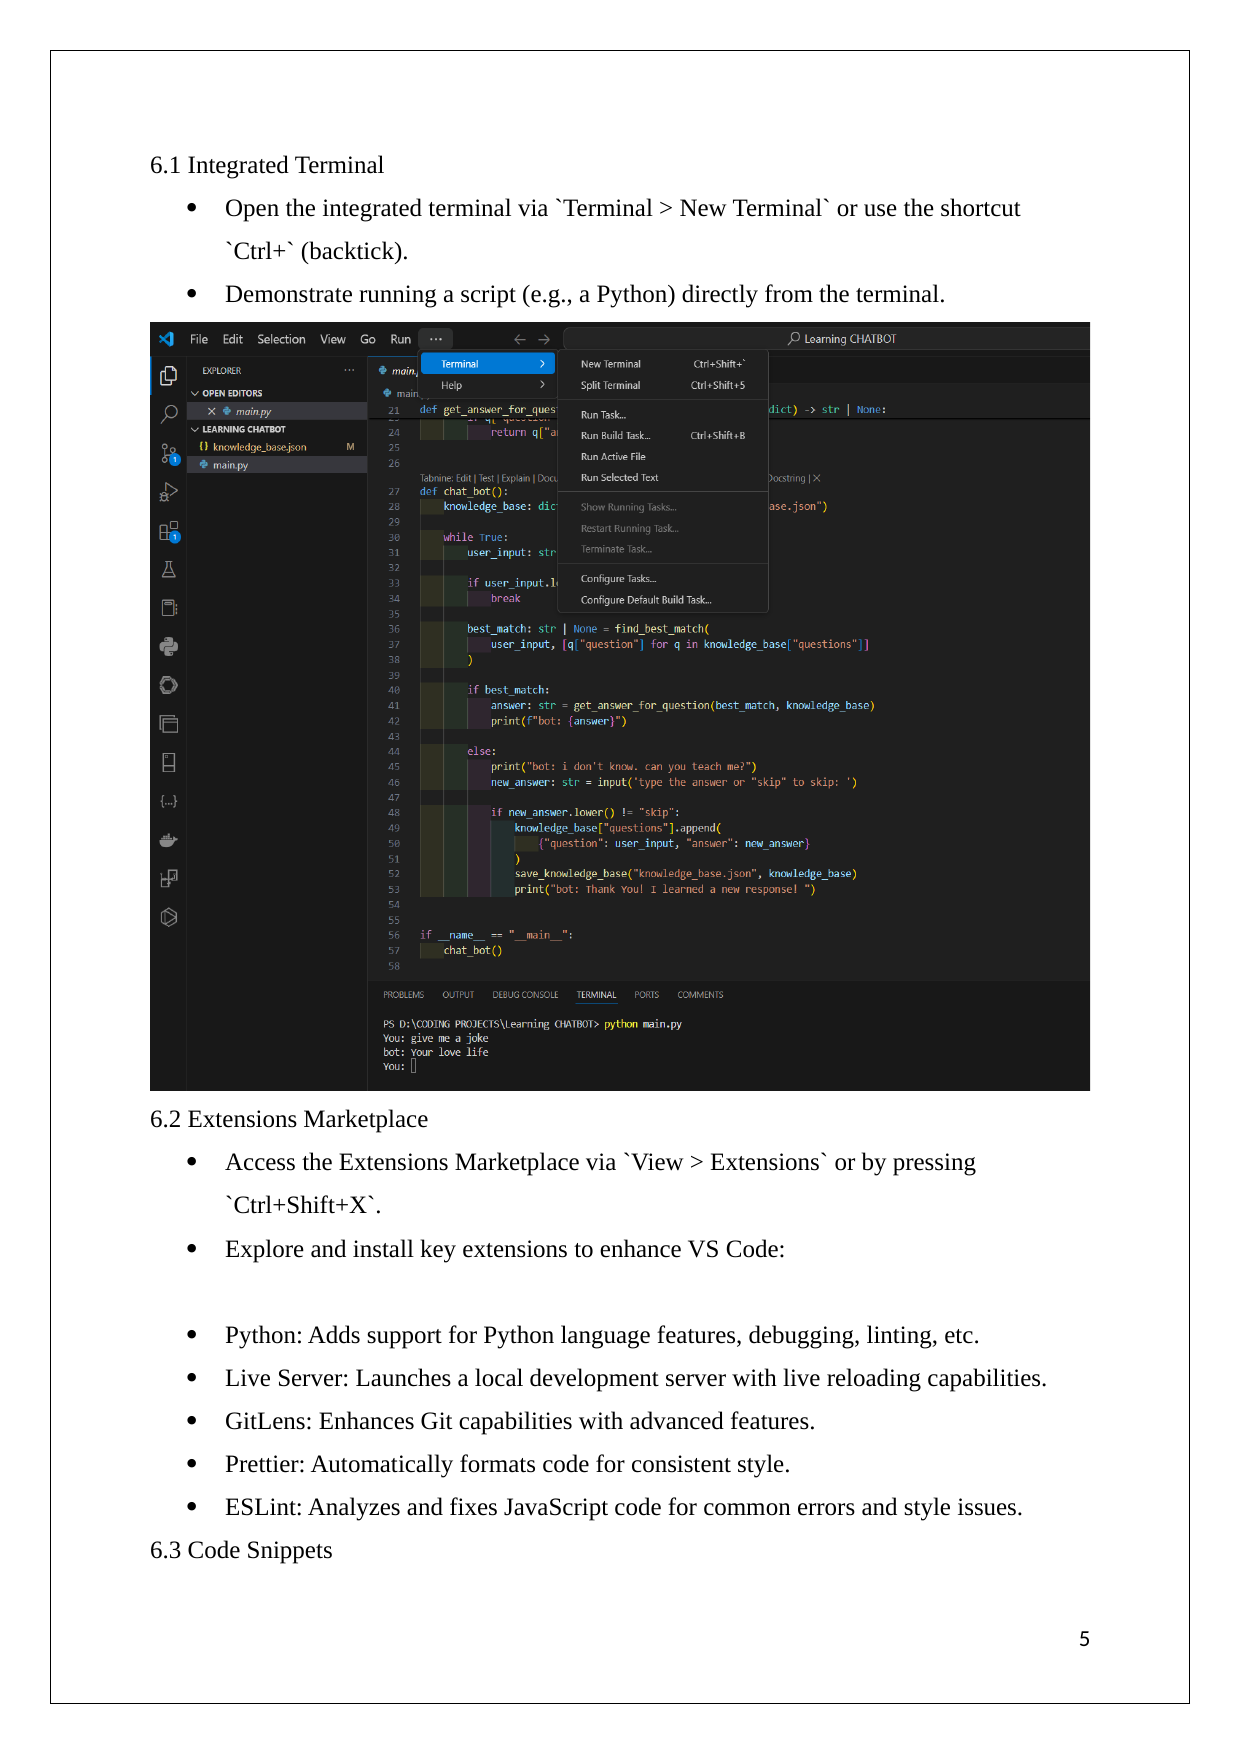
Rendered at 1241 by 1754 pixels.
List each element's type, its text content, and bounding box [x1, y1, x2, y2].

list Live Server: Launches a local development server with live reloading capabilities. [187, 1363, 1090, 1392]
list Open the integrated terminal via `Terminal > New Terminal` or use the shortcut `Ctrl+` (backtick). [187, 193, 1090, 265]
list Prettier: Automatically formats code for consistent style. [187, 1449, 1090, 1478]
list ESLint: Analyzes and fixes JavaScript code for common errors and style issues. [187, 1492, 1090, 1521]
list Python: Adds support for Python language features, debugging, linting, etc. [187, 1320, 1090, 1349]
list GitLens: Enhances Git capabilities with advanced features. [187, 1406, 1090, 1435]
list Demonstrate running a script (e.g., a Python) directly from the terminal. [187, 279, 1090, 308]
list Explore and install key extensions to enhance VS Code: [187, 1234, 1090, 1262]
text 6.3 Code Snippets [150, 1536, 1090, 1564]
text 6.1 Integrated Terminal [150, 150, 1090, 179]
text 6.2 Extensions Marketplace [150, 1104, 1090, 1133]
picture [150, 322, 1091, 1091]
list Access the Extensions Marketplace via `View > Extensions` or by pressing `Ctrl+Shift+X`. [187, 1147, 1090, 1219]
